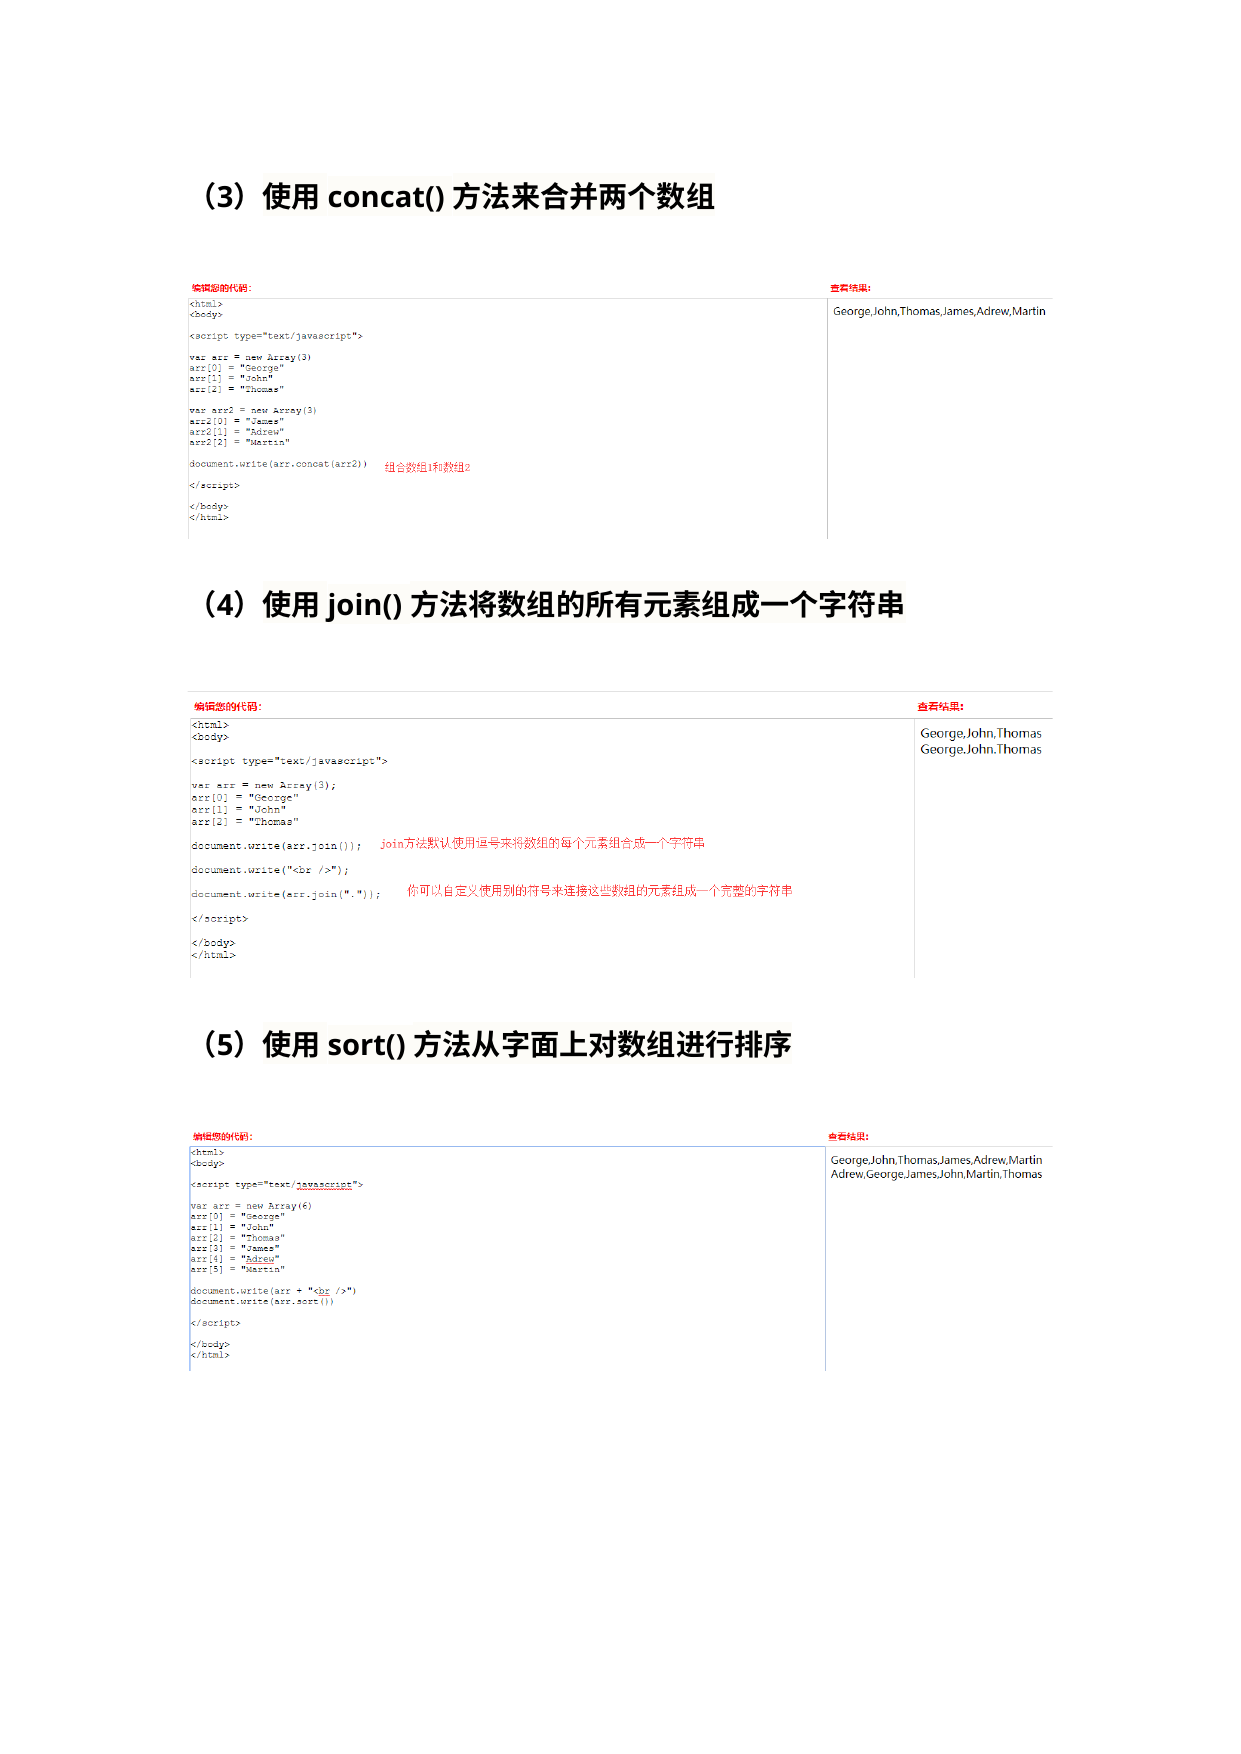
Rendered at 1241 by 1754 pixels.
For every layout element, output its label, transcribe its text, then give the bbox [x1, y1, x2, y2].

subtitle （5）使用 sort() 方法从字面上对数组进行排序 [187, 1011, 1053, 1076]
subtitle （4）使用 join() 方法将数组的所有元素组成一个字符串 [187, 570, 1053, 635]
picture [187, 688, 1053, 978]
picture [187, 1129, 1053, 1371]
picture [187, 280, 1053, 539]
subtitle （3）使用 concat() 方法来合并两个数组 [187, 162, 1053, 227]
